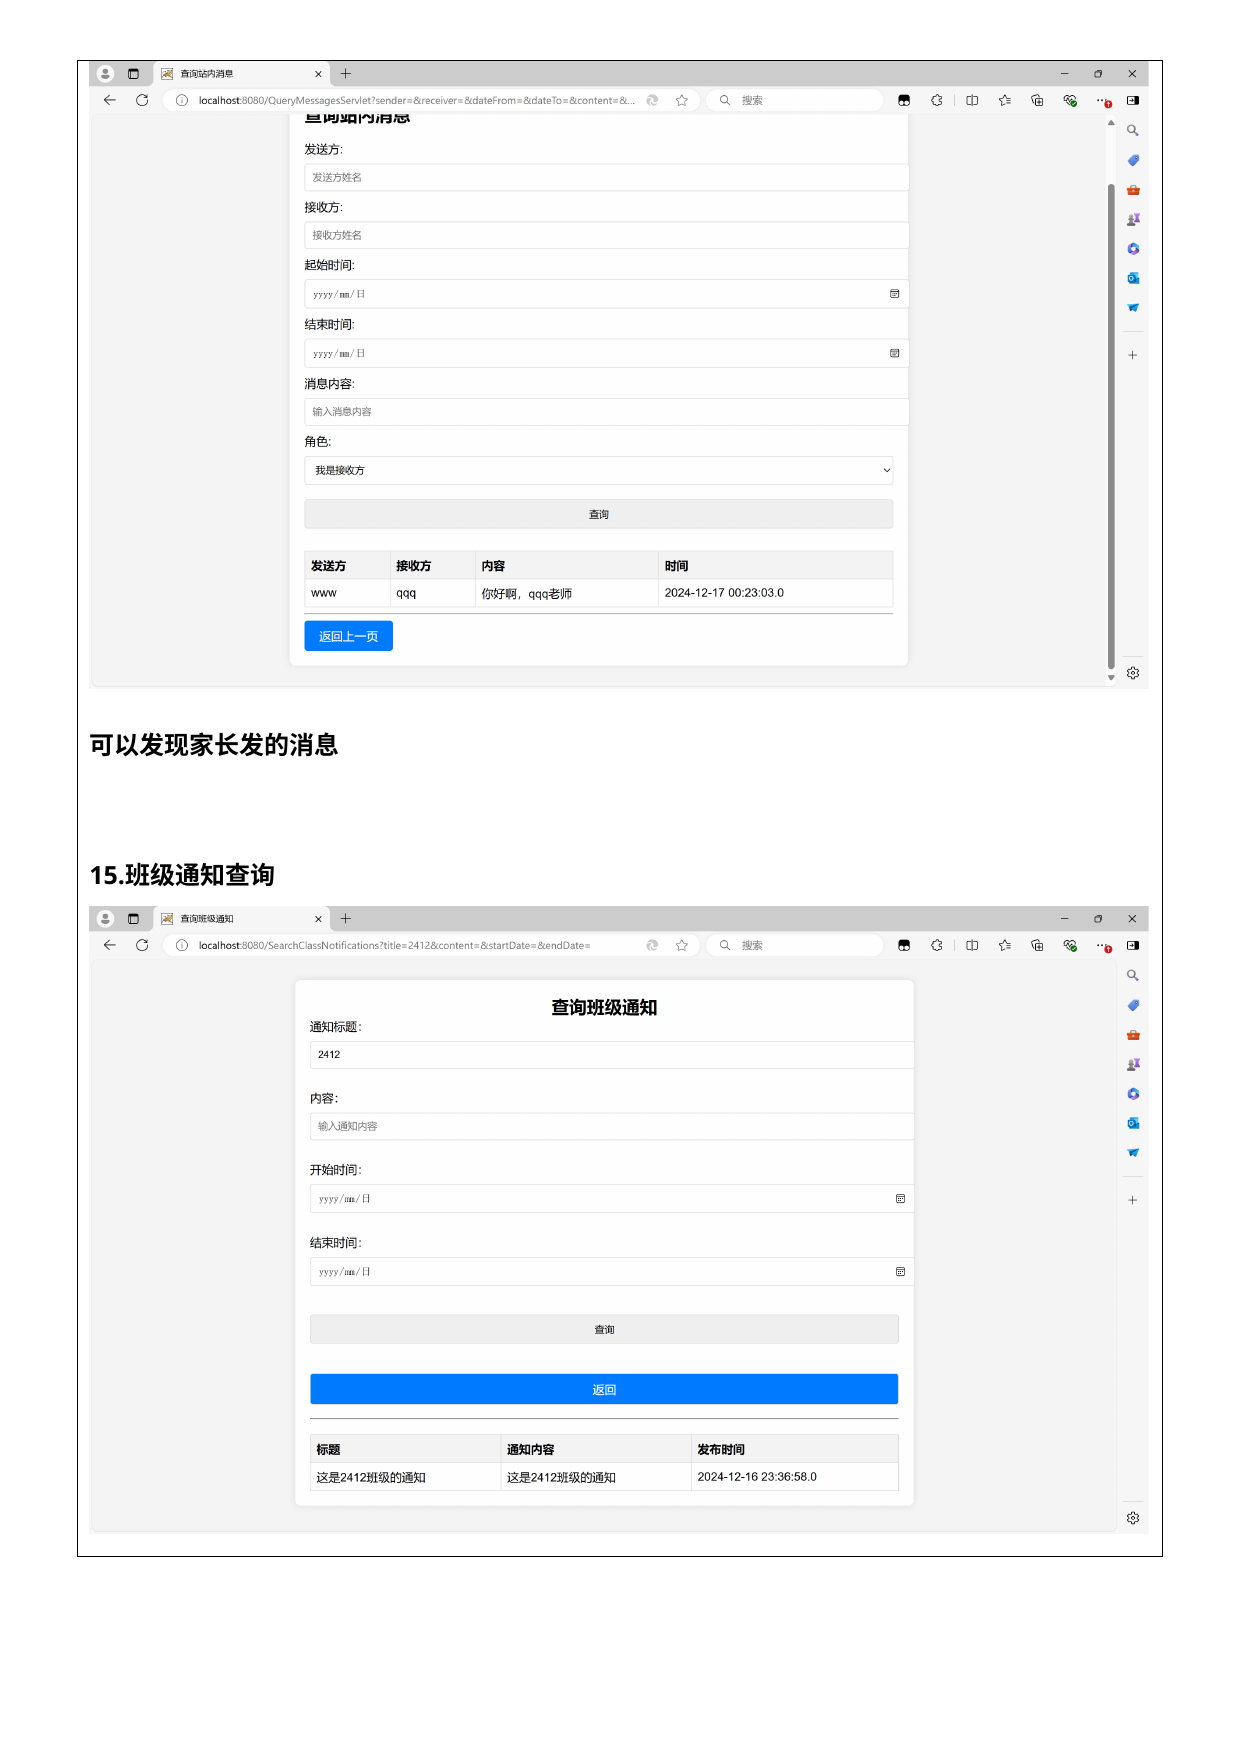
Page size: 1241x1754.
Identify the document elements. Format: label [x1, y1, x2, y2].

picture [89, 906, 1149, 1534]
picture [89, 61, 1149, 689]
table_cell [78, 61, 1162, 1556]
